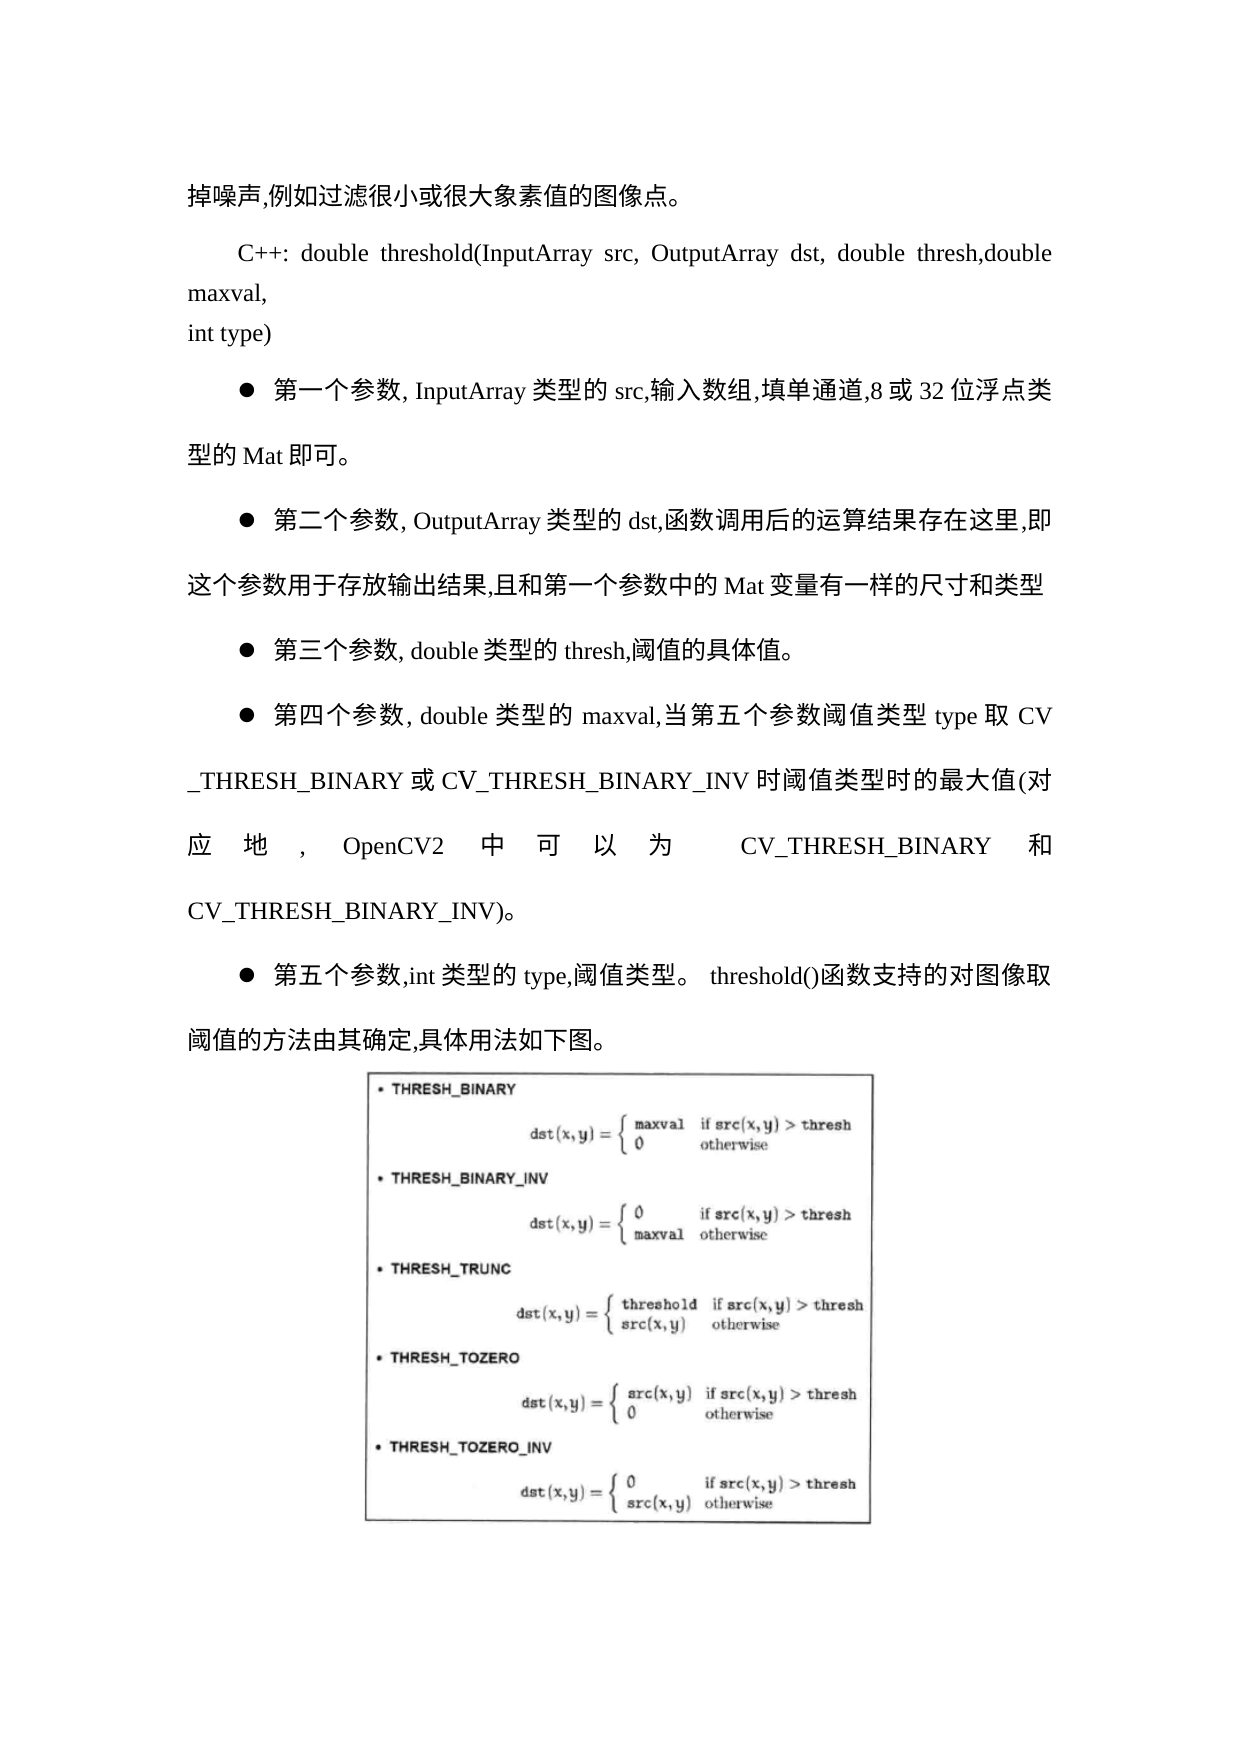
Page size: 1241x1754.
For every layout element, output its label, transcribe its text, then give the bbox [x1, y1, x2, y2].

list 第一个参数, InputArray类型的src,输入数组,填单通道,8或32位浮点类型的Mat即可。 [187, 356, 1053, 486]
picture [363, 1071, 877, 1528]
list 第五个参数,int类型的type,阈值类型。 threshold()函数支持的对图像取阈值的方法由其确定,具体用法如下图。 [187, 941, 1053, 1071]
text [187, 162, 1053, 227]
text int type) [187, 316, 1053, 349]
list 第二个参数, OutputArray类型的dst,函数调用后的运算结果存在这里,即这个参数用于存放输出结果,且和第一个参数中的Mat变量有一样的尺寸和类型 [187, 486, 1053, 616]
list 第三个参数, double类型的 thresh,阈值的具体值。 [187, 616, 1053, 681]
list 第四个参数, double类型的 maxval,当第五个参数阈值类型type取 CV _THRESH_BINARY或CⅤ_THRESH_BINARY_INV时阈值类型时的最大值(对应地, OpenCV2中可以为 CV_THRESH_BINARY和CV_THRESH_BINARY_INV)。 [187, 681, 1053, 941]
text C++: double threshold(InputArray src, OutputArray dst, double thresh,double maxval, [187, 236, 1053, 309]
